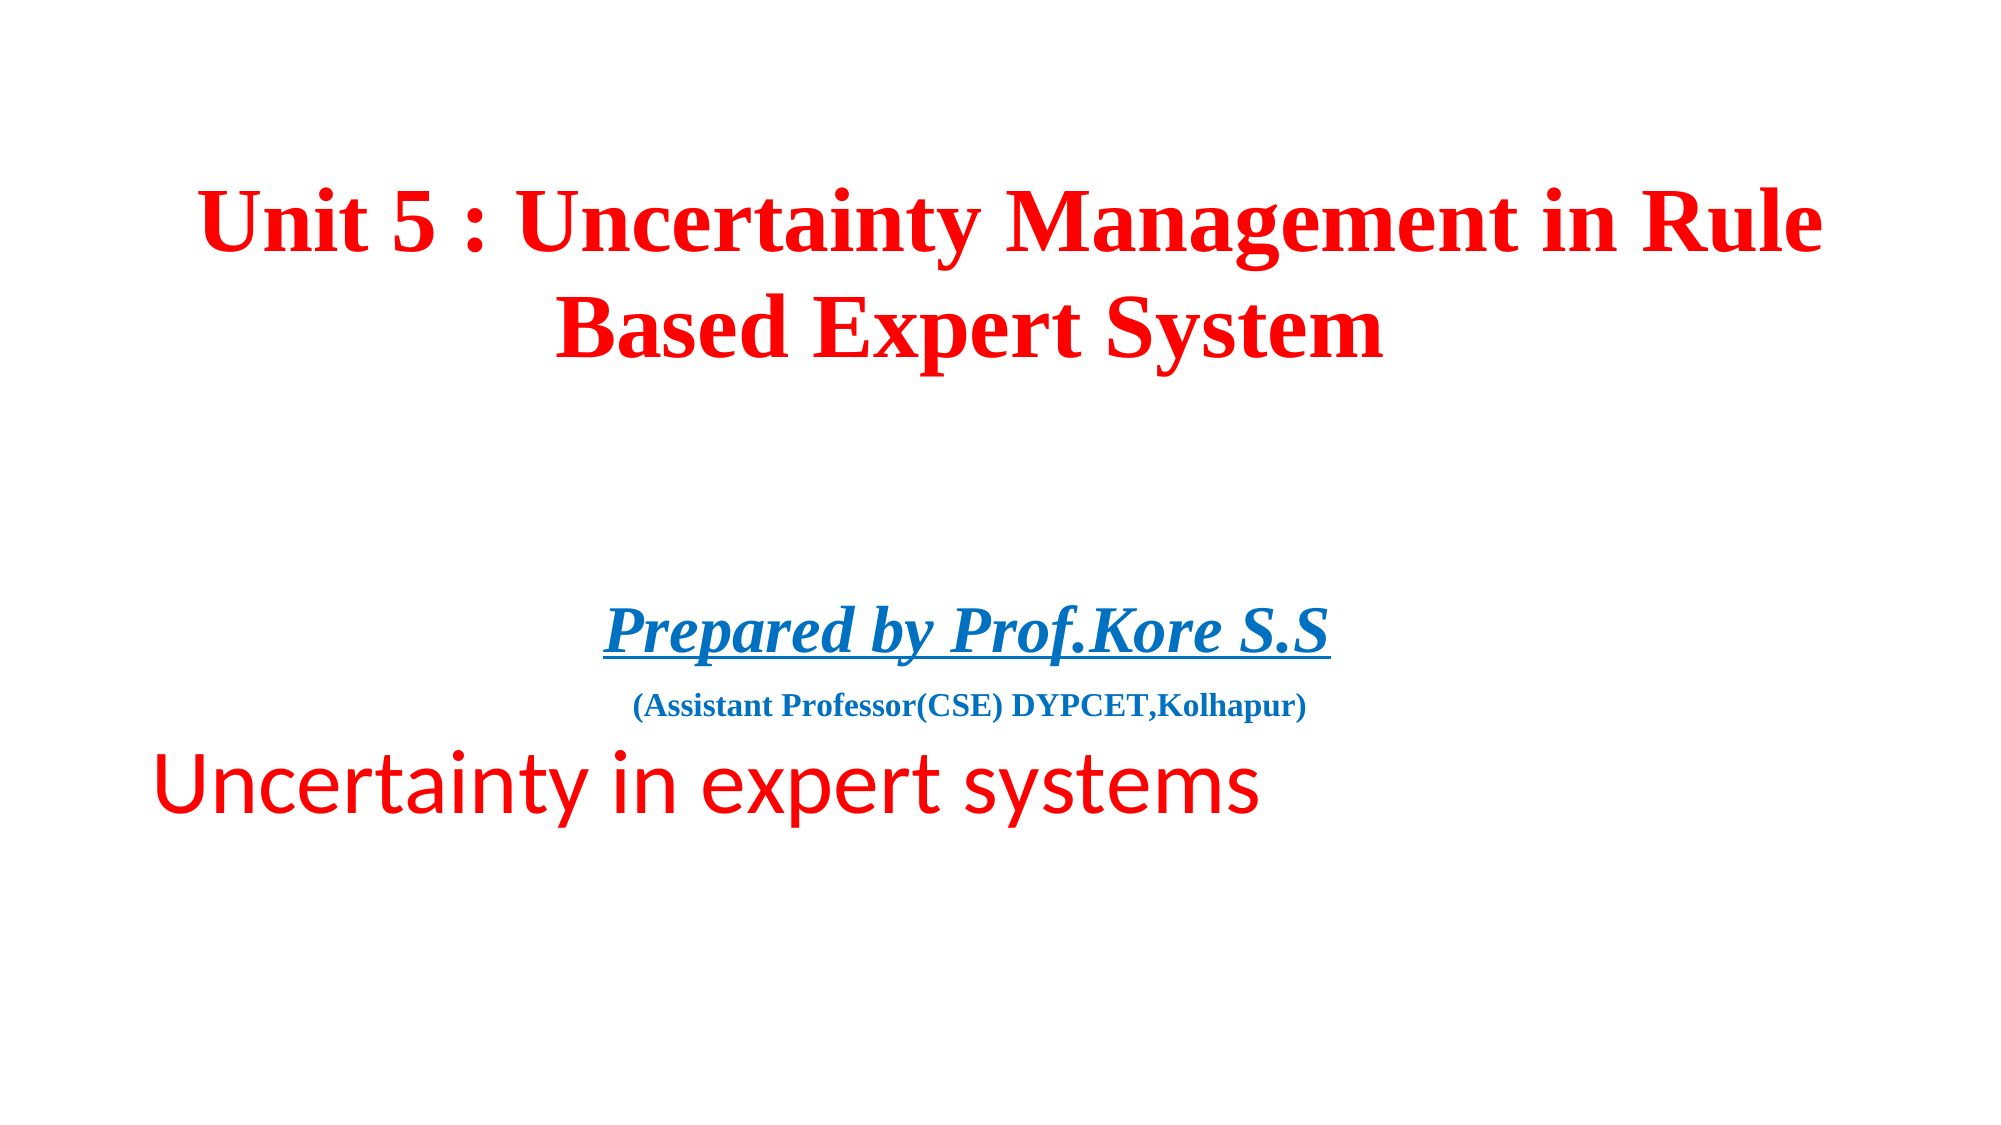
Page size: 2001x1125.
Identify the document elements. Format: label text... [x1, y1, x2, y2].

text Unit 5 : Uncertainty Management in Rule [196, 166, 1869, 271]
text Based Expert System [70, 271, 1869, 377]
text (Assistant Professor(CSE) DYPCET,Kolhapur) [70, 686, 1869, 724]
text Prepared by Prof.Kore S.S [70, 590, 1869, 667]
text Uncertainty in expert systems [151, 724, 1871, 836]
